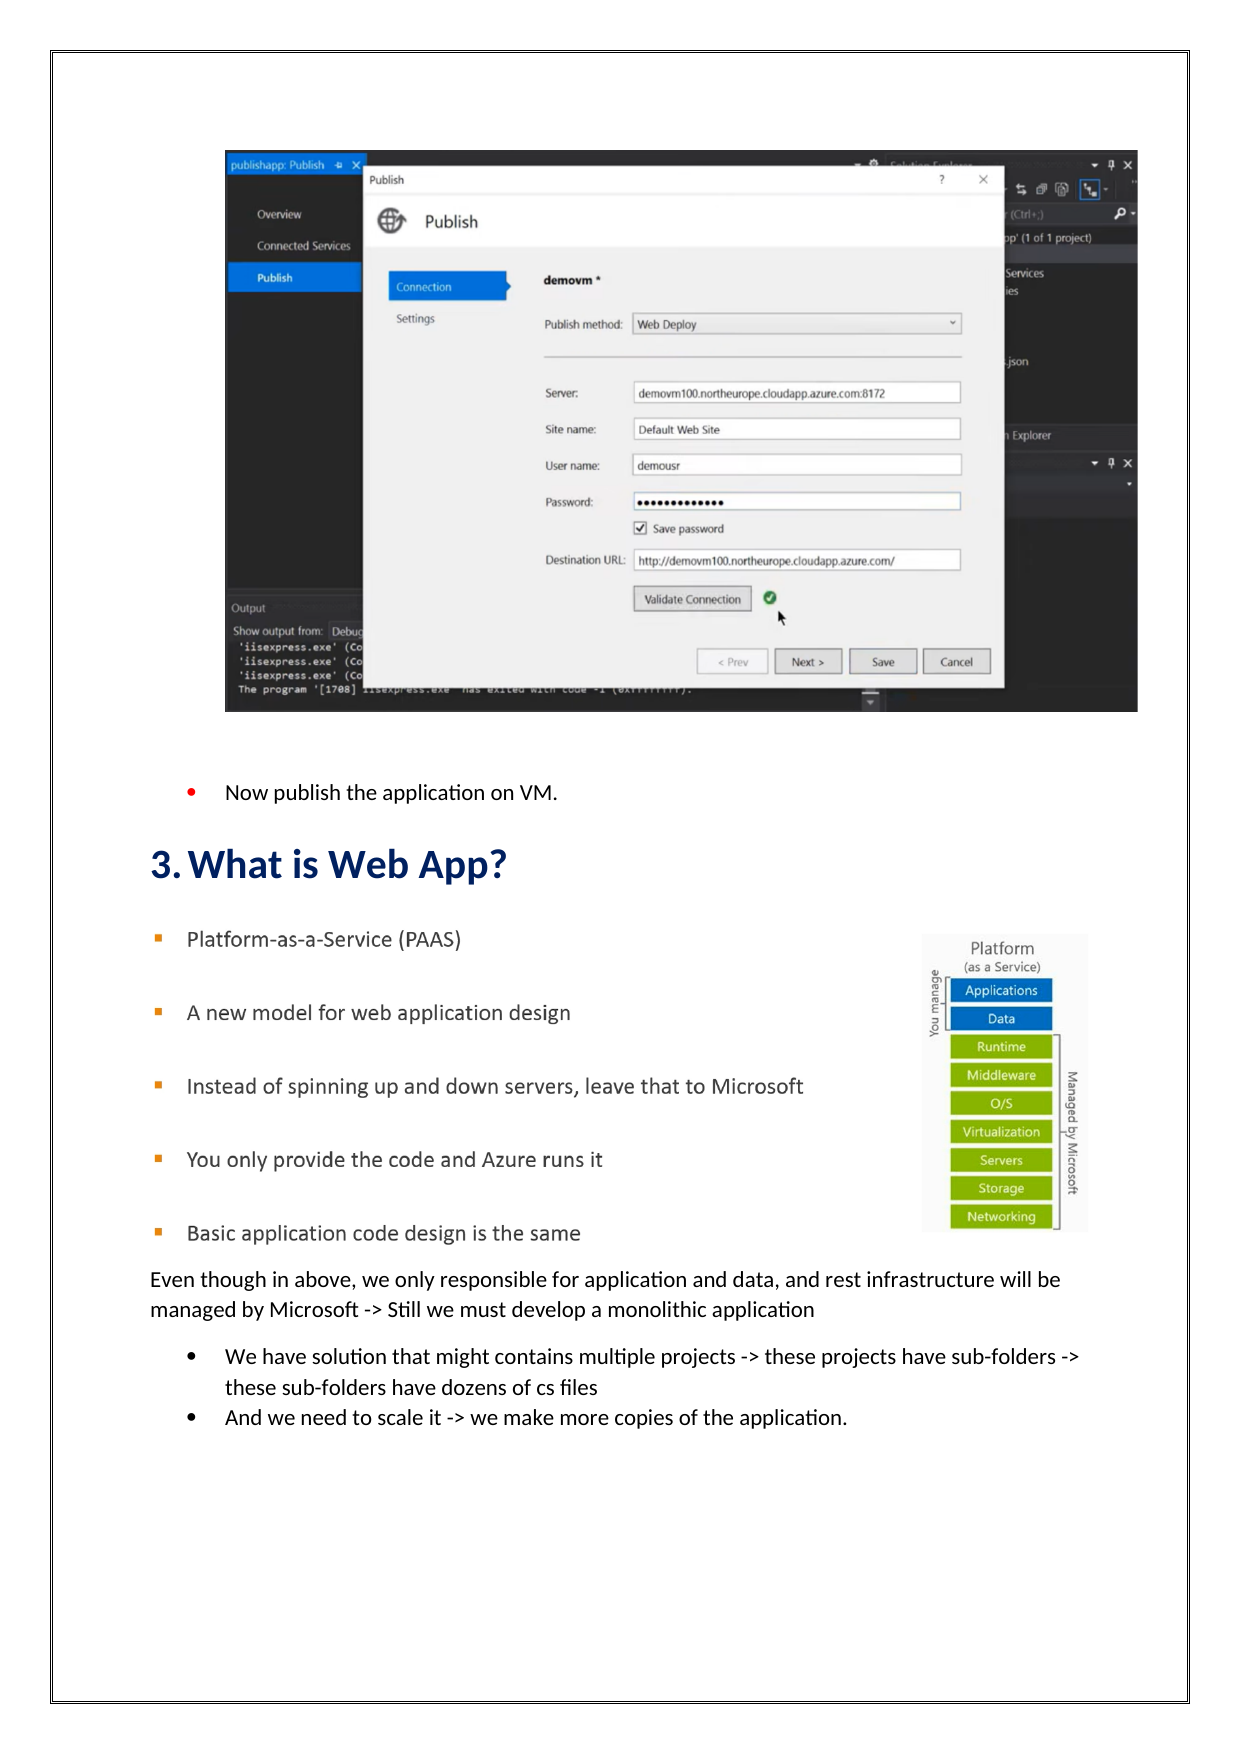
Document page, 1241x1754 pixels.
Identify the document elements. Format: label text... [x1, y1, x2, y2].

list Now publish the application on VM. [187, 778, 1090, 806]
text Even though in above, we only responsible for application and data, and rest infrastructure will be managed by Microsoft -> Still we must develop a monolithic application [150, 1265, 1090, 1323]
picture [225, 150, 1138, 712]
picture [150, 909, 1090, 1247]
list And we need to scale it -> we make more copies of the application. [187, 1403, 1090, 1431]
list What is Web App? [150, 838, 1090, 889]
list We have solution that might contains multiple projects -> these projects have sub-folders -> these sub-folders have dozens of cs files [187, 1342, 1090, 1401]
